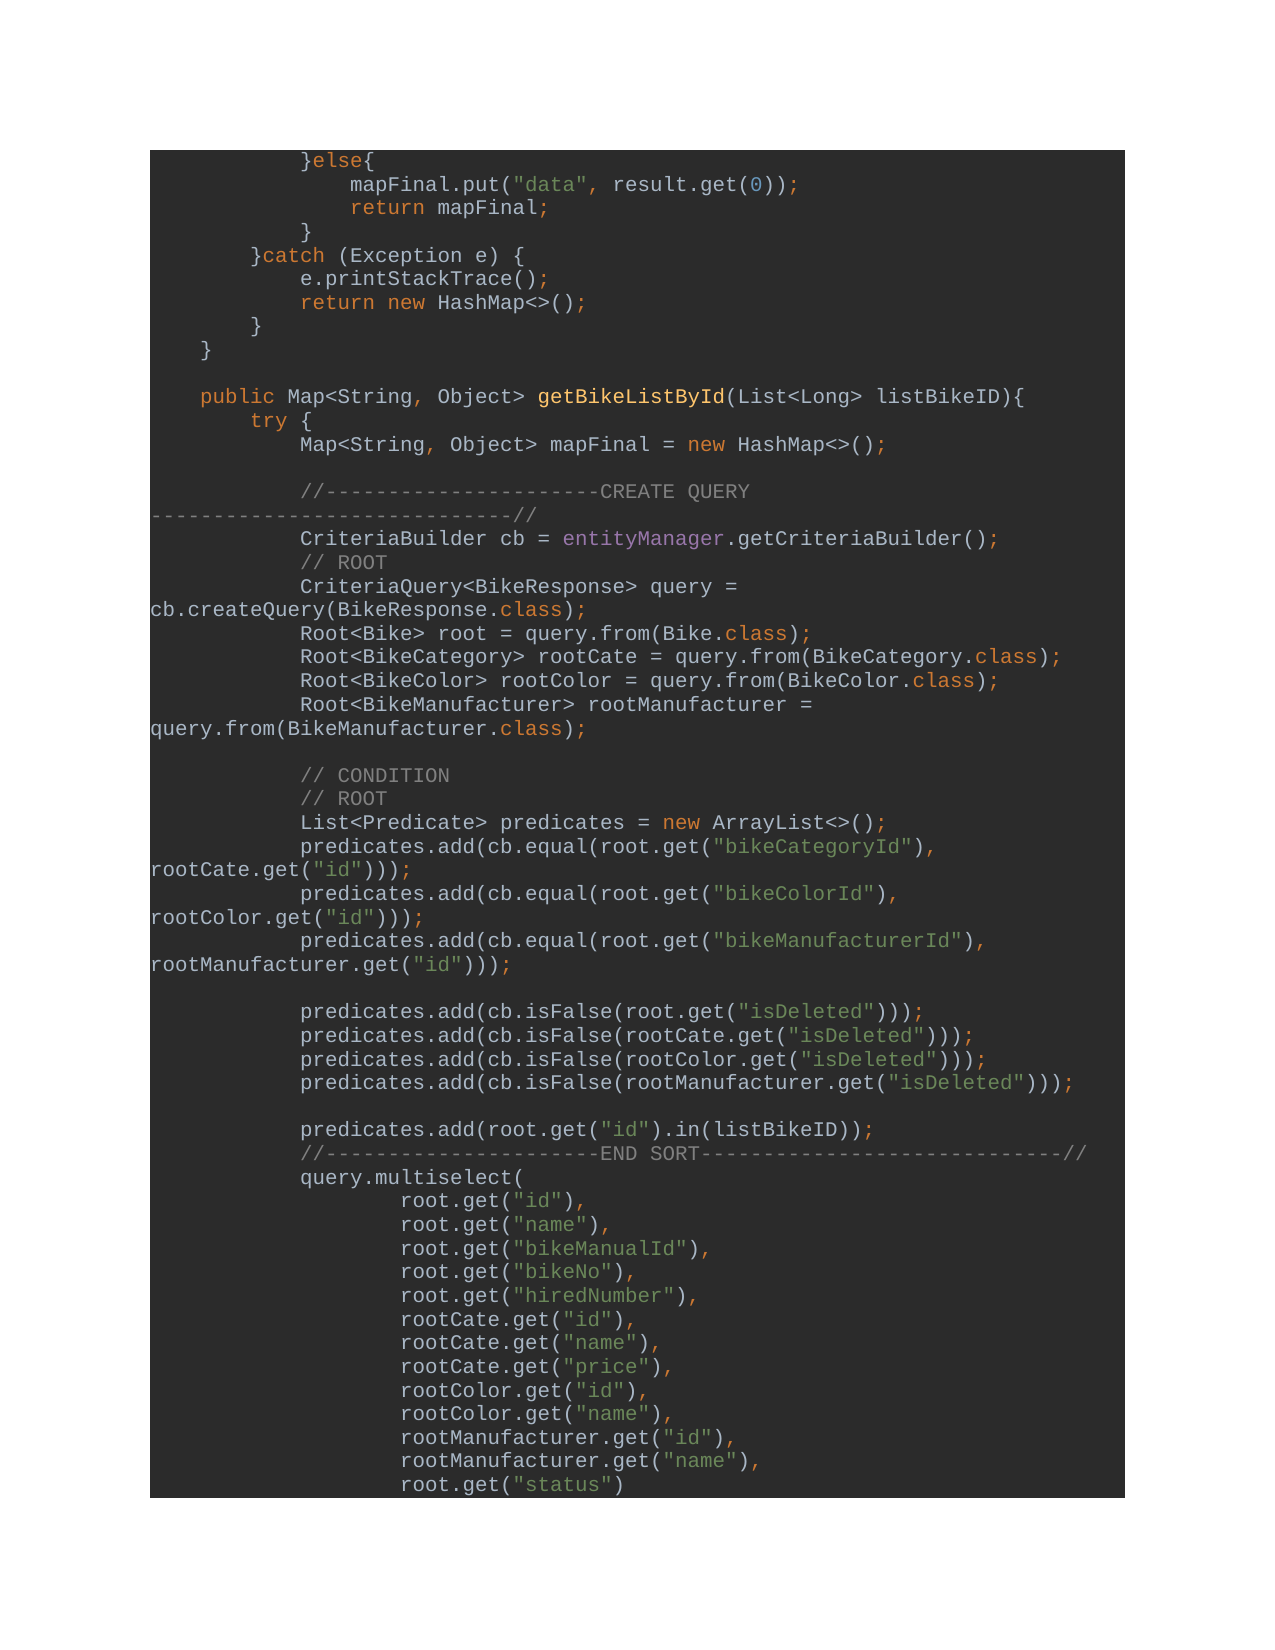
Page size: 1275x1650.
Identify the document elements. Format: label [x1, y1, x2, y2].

text [150, 150, 1125, 1498]
